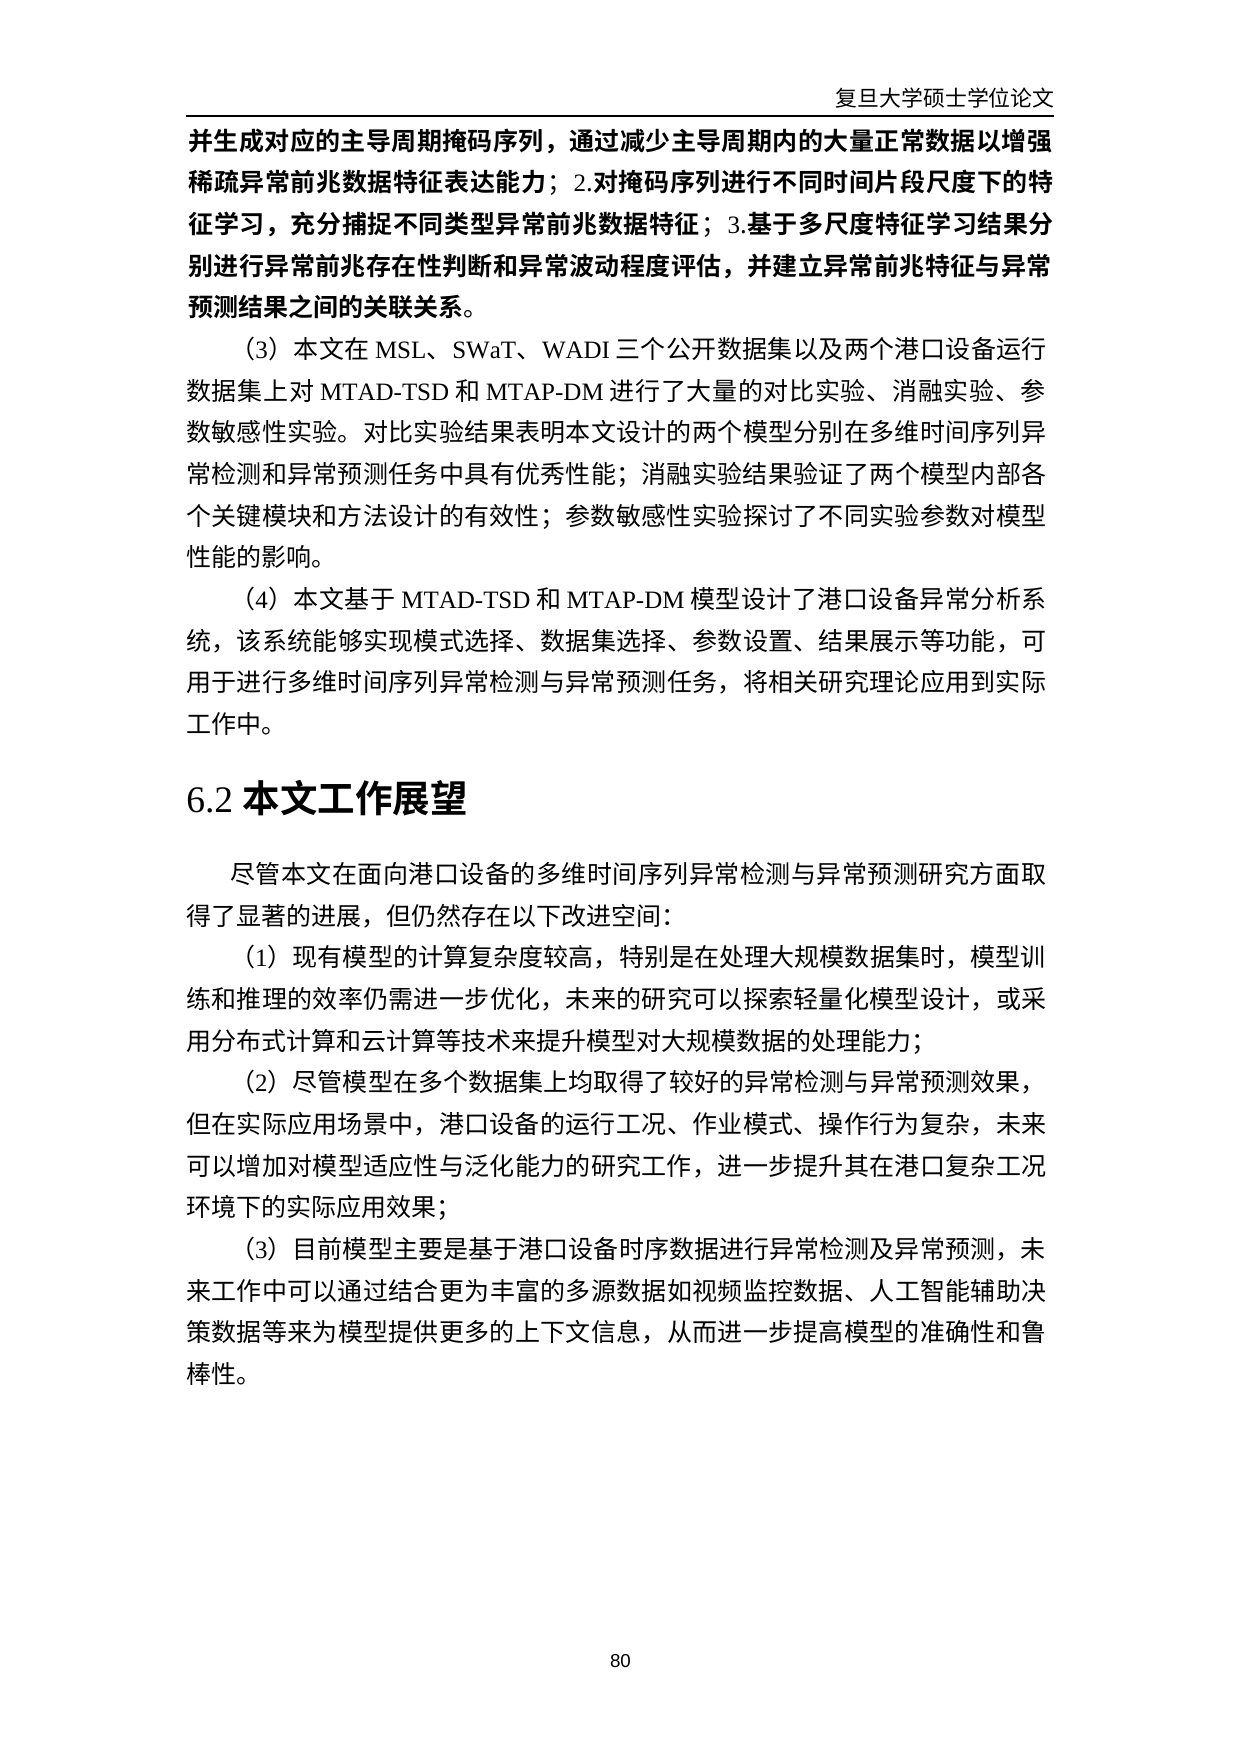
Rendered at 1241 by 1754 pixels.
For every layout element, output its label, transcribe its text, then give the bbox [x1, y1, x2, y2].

text （2）尽管模型在多个数据集上均取得了较好的异常检测与异常预测效果，但在实际应用场景中，港口设备的运行工况、作业模式、操作行为复杂，未来可以增加对模型适应性与泛化能力的研究工作，进一步提升其在港口复杂工况环境下的实际应用效果； [186, 1058, 1048, 1225]
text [188, 117, 1054, 325]
text （1）现有模型的计算复杂度较高，特别是在处理大规模数据集时，模型训练和推理的效率仍需进一步优化，未来的研究可以探索轻量化模型设计，或采用分布式计算和云计算等技术来提升模型对大规模数据的处理能力； [186, 933, 1048, 1058]
text 尽管本文在面向港口设备的多维时间序列异常检测与异常预测研究方面取得了显著的进展，但仍然存在以下改进空间： [186, 850, 1048, 933]
subtitle 本文工作展望 [186, 769, 1054, 823]
text （3）本文在MSL、SWaT、WADI三个公开数据集以及两个港口设备运行数据集上对MTAD-TSD和MTAP-DM进行了大量的对比实验、消融实验、参数敏感性实验。对比实验结果表明本文设计的两个模型分别在多维时间序列异常检测和异常预测任务中具有优秀性能；消融实验结果验证了两个模型内部各个关键模块和方法设计的有效性；参数敏感性实验探讨了不同实验参数对模型性能的影响。 [186, 325, 1048, 575]
text （4）本文基于MTAD-TSD和MTAP-DM模型设计了港口设备异常分析系统，该系统能够实现模式选择、数据集选择、参数设置、结果展示等功能，可用于进行多维时间序列异常检测与异常预测任务，将相关研究理论应用到实际工作中。 [186, 575, 1048, 742]
text （3）目前模型主要是基于港口设备时序数据进行异常检测及异常预测，未来工作中可以通过结合更为丰富的多源数据如视频监控数据、人工智能辅助决策数据等来为模型提供更多的上下文信息，从而进一步提高模型的准确性和鲁棒性。 [186, 1225, 1048, 1392]
